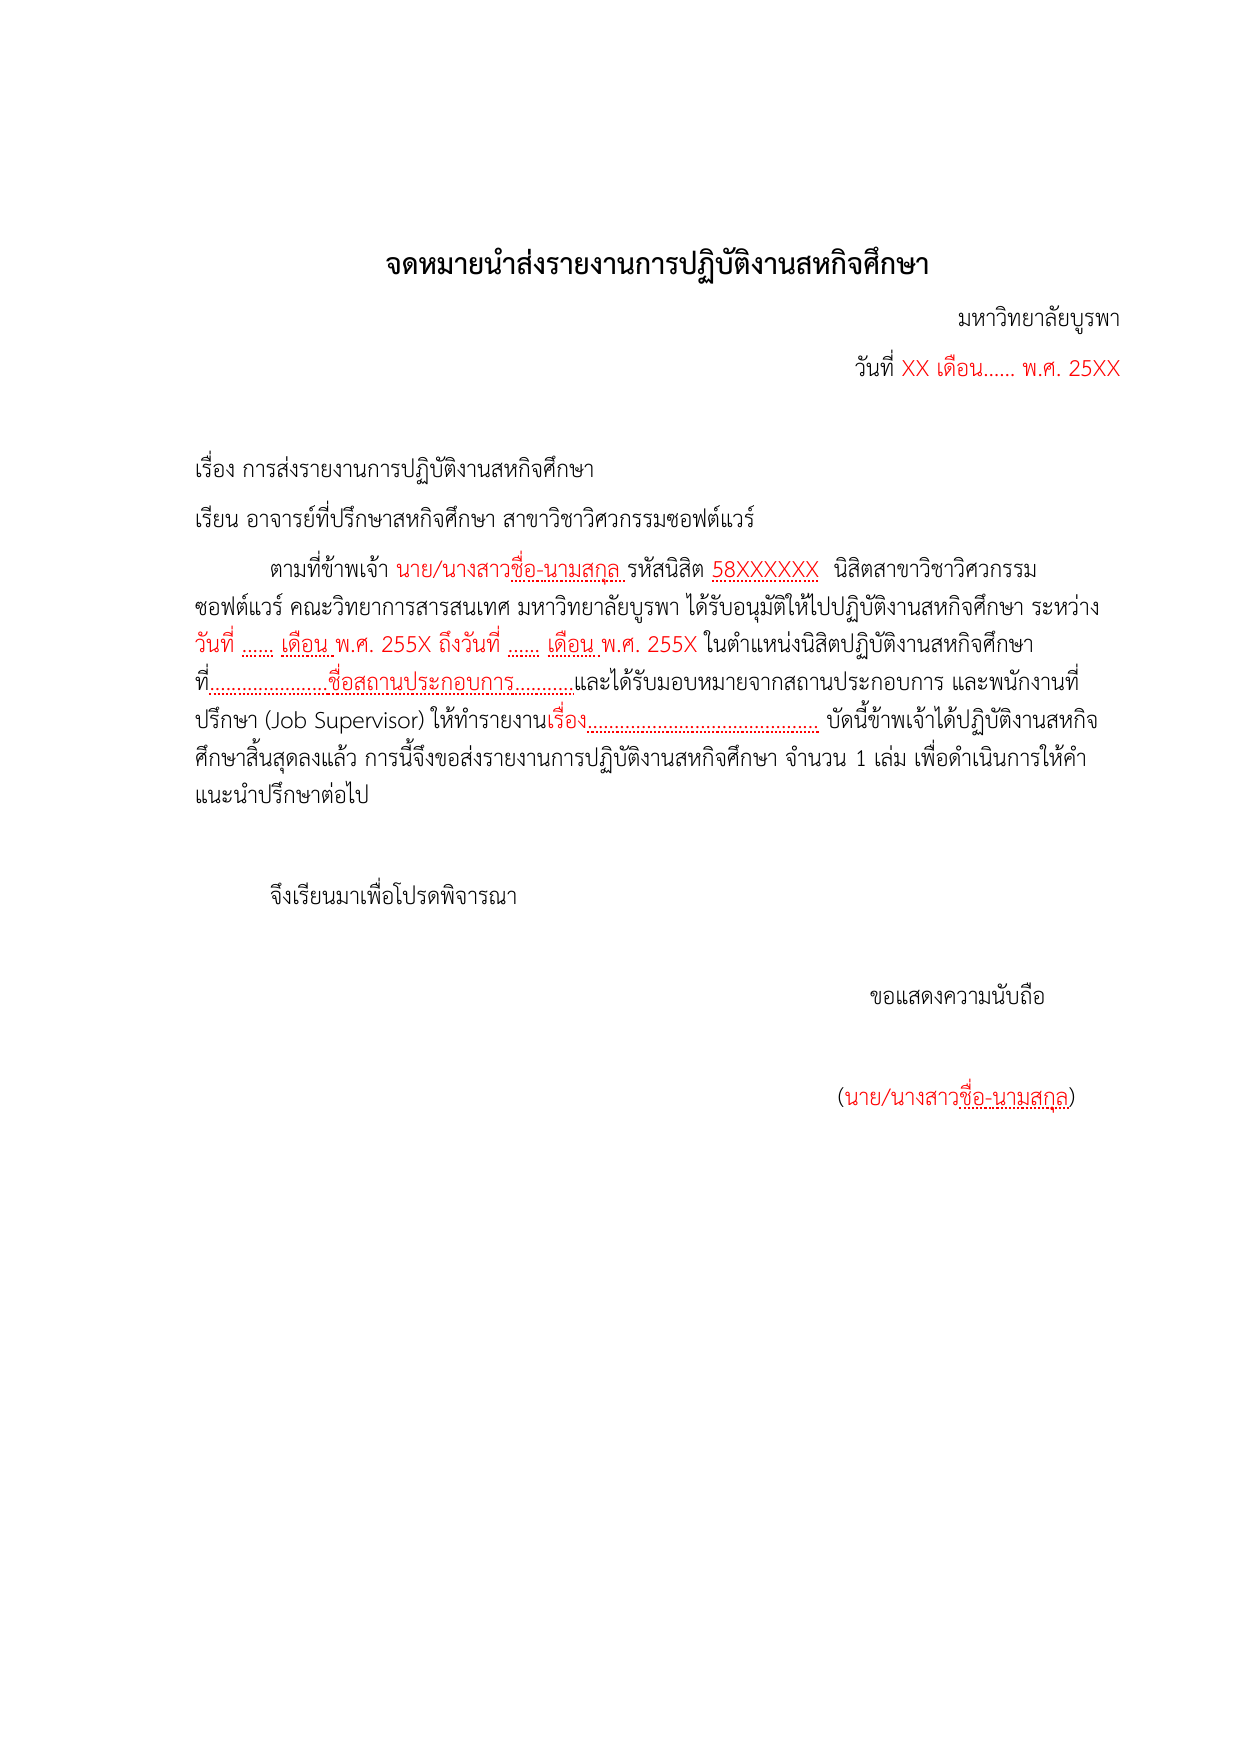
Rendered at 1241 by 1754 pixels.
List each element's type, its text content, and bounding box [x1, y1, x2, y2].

text (นาย/นางสาวชื่อ-นามสกุล) [795, 1076, 1120, 1113]
text วันที่ XX เดือน…… พ.ศ. 25XX [195, 347, 1120, 385]
text จดหมายนำส่งรายงานการปฏิบัติงานสหกิจศึกษา [195, 237, 1120, 284]
text เรื่อง การส่งรายงานการปฏิบัติงานสหกิจศึกษา [195, 448, 1120, 485]
text จึงเรียนมาเพื่อโปรดพิจารณา [195, 875, 1120, 912]
text มหาวิทยาลัยบูรพา [195, 297, 1120, 335]
text เรียน อาจารย์ที่ปรึกษาสหกิจศึกษา สาขาวิชาวิศวกรรมซอฟต์แวร์ [195, 498, 1120, 536]
text ขอแสดงความนับถือ [870, 975, 1120, 1013]
text ตามที่ข้าพเจ้า นาย/นางสาวชื่อ-นามสกุล รหัสนิสิต 58XXXXXX นิสิตสาขาวิชาวิศวกรรมซอฟต์แวร์ คณะวิทยาการสารสนเทศ มหาวิทยาลัยบูรพา ได้รับอนุมัติให้ไปปฏิบัติงานสหกิจศึกษา ระหว่างวันที่ ...... เดือน พ.ศ. 255X ถึงวันที่ ...... เดือน พ.ศ. 255X ในตําแหน่งนิสิตปฏิบัติงานสหกิจศึกษาที่......................ชื่อสถานประกอบการ...........และได้รับมอบหมายจากสถานประกอบการ และพนักงานที่ปรึกษา (Job Supervisor) ให้ทํารายงานเรื่อง........................................... บัดนี้ข้าพเจ้าได้ปฏิบัติงานสหกิจศึกษาสิ้นสุดลงแล้ว การนี้จึงขอส่งรายงานการปฏิบัติงานสหกิจศึกษา จํานวน 1 เล่ม เพื่อดําเนินการให้คําแนะนําปรึกษาต่อไป [195, 548, 1120, 812]
